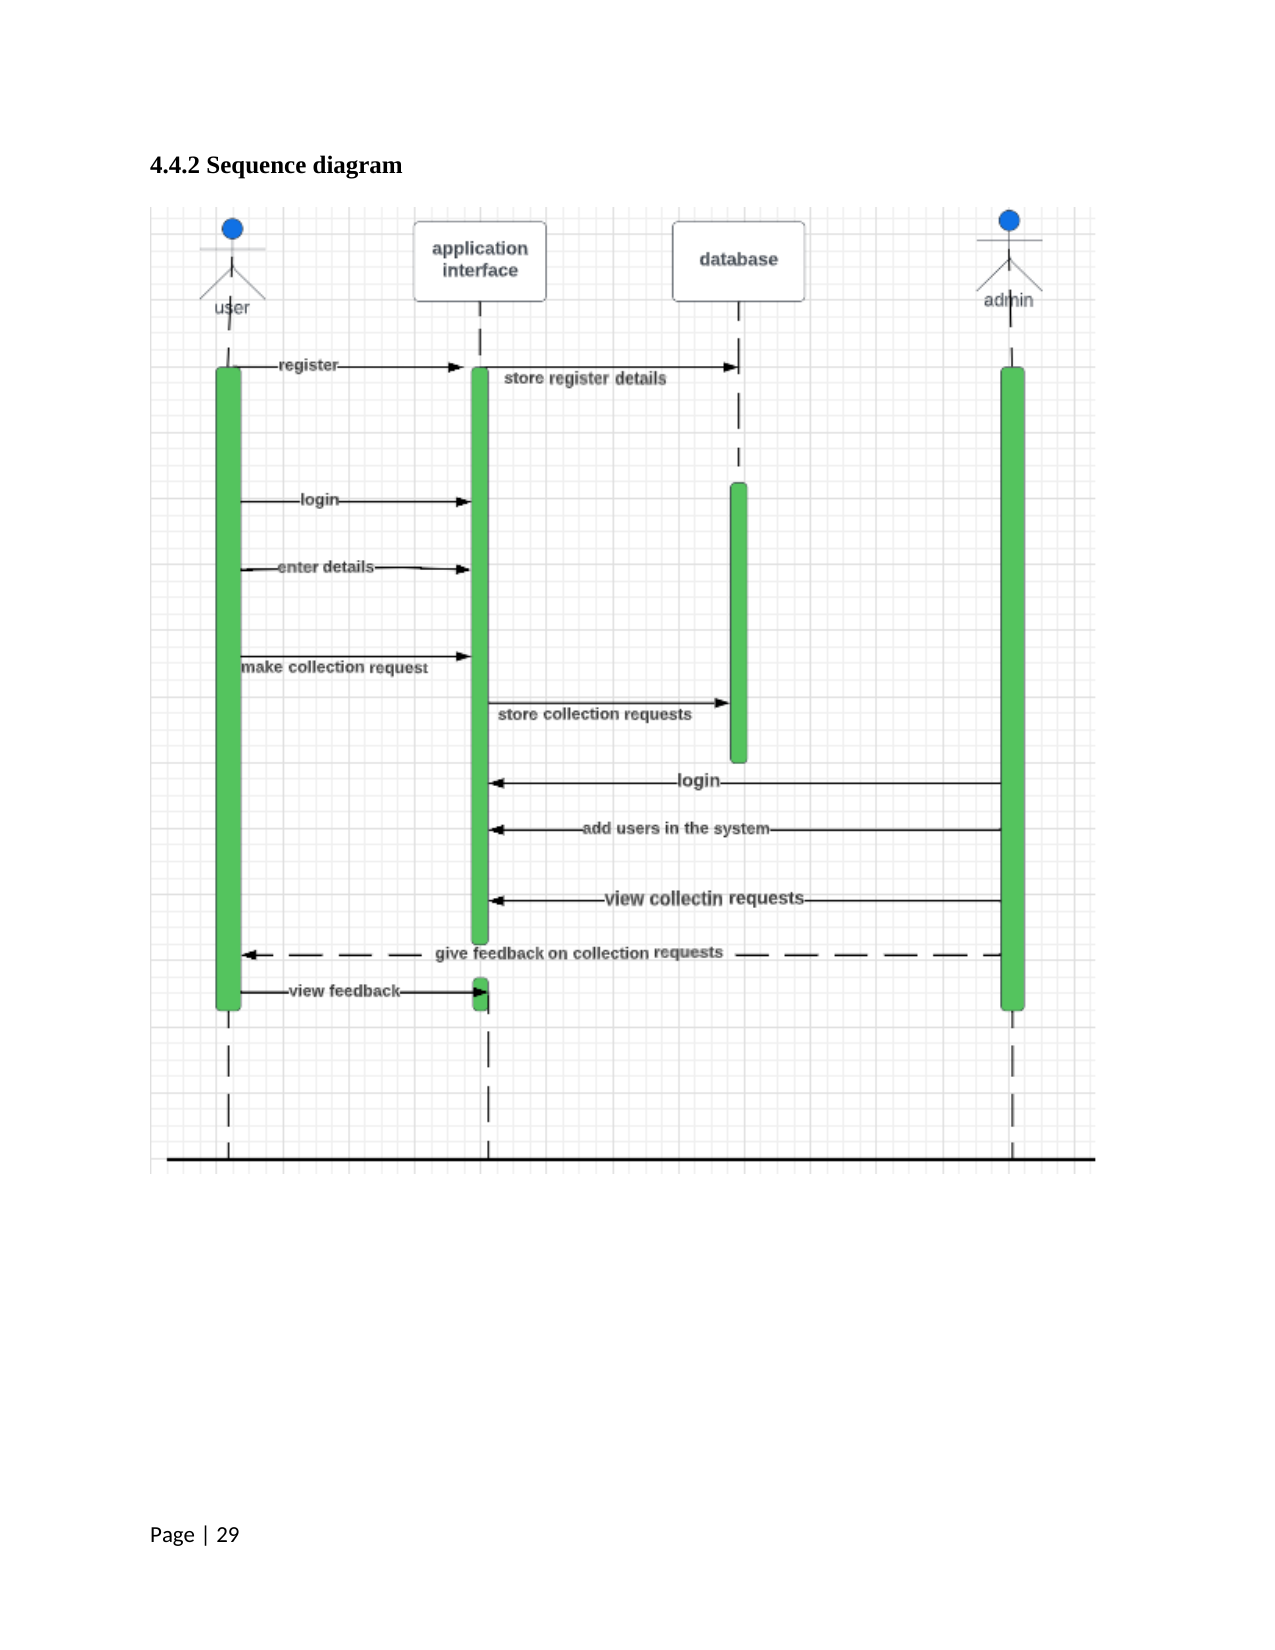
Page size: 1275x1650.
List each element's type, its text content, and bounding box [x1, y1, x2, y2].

subtitle 4.4.2 Sequence diagram [150, 150, 1125, 179]
picture [150, 207, 1096, 1174]
